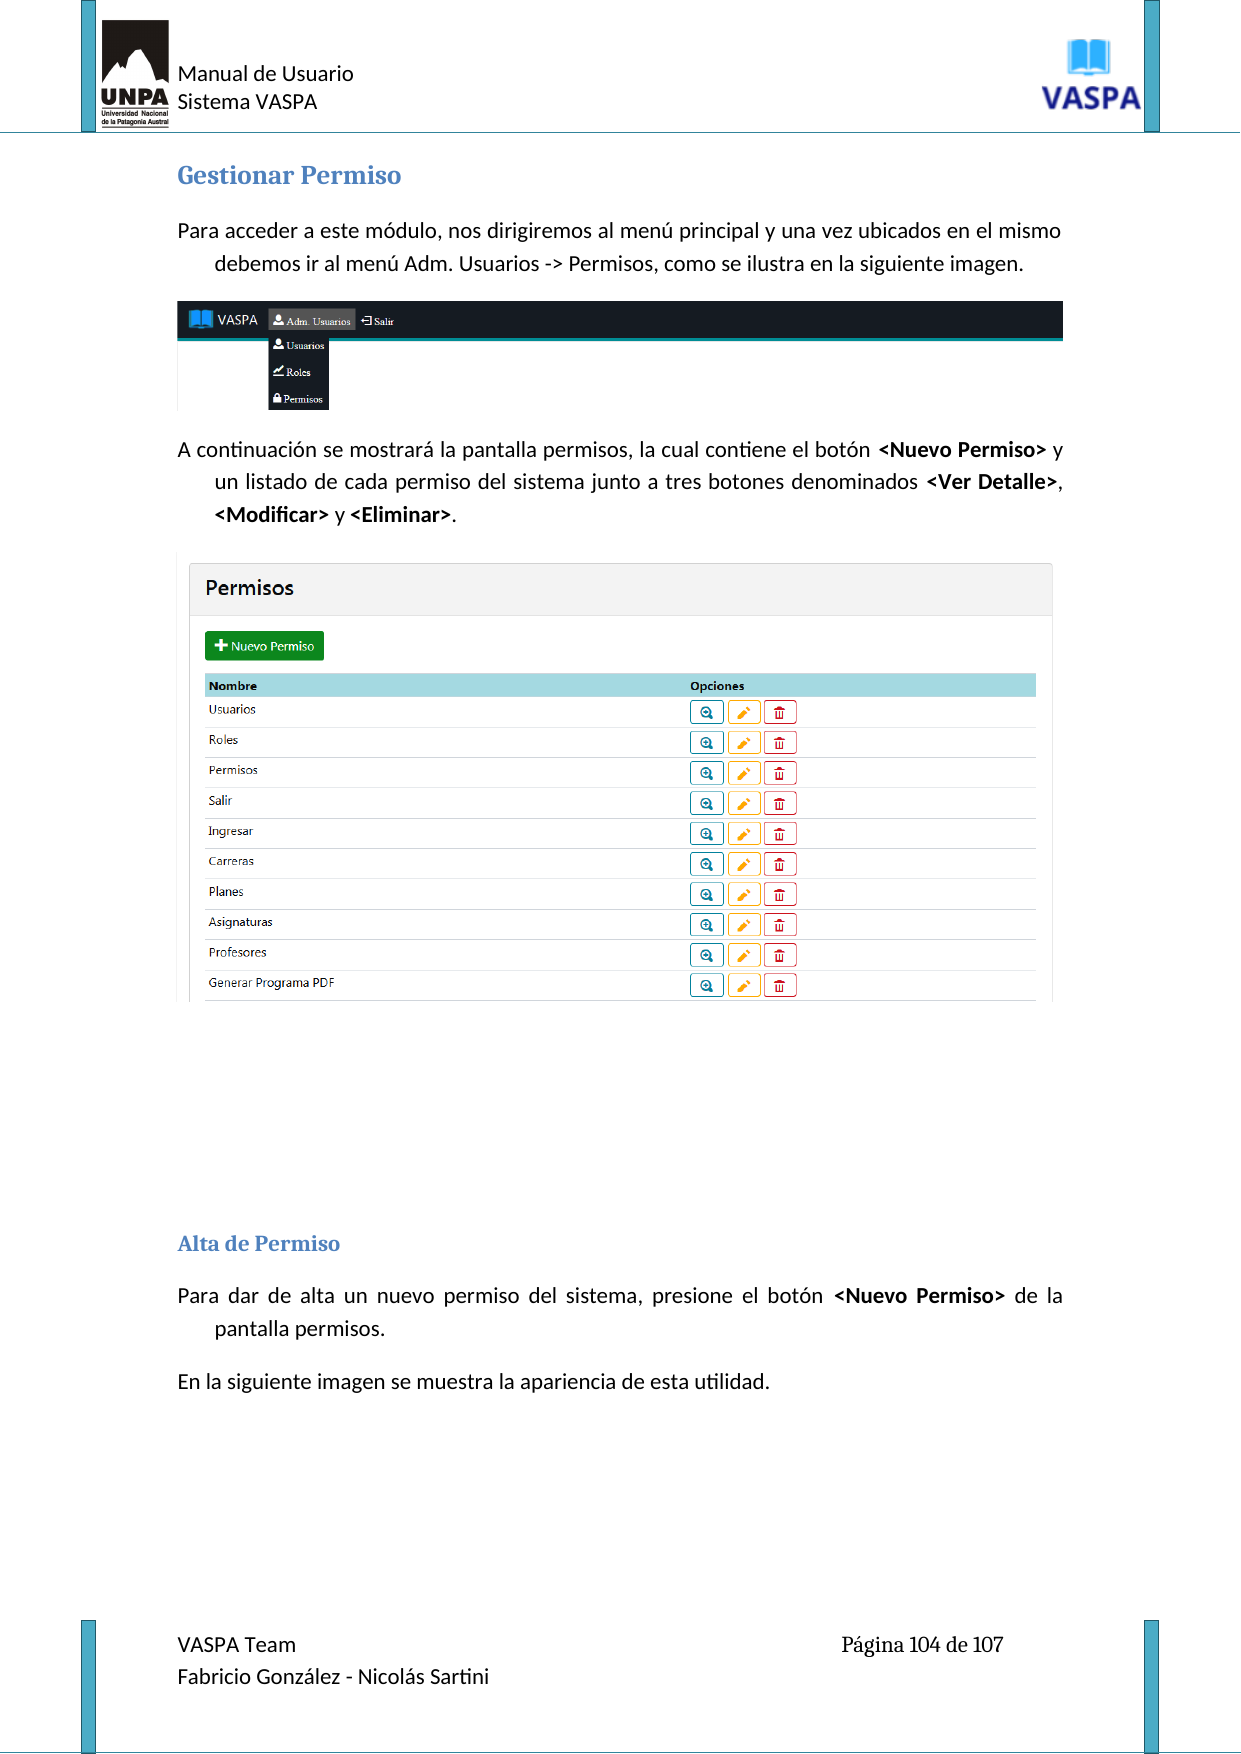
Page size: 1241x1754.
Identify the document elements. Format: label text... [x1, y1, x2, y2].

text Alta de Permiso [177, 1231, 1063, 1257]
picture [100, 18, 170, 129]
text A continuación se mostrará la pantalla permisos, la cual contiene el botón <Nuevo Permiso> y un listado de cada permiso del sistema junto a tres botones denominados <Ver Detalle>, <Modificar> y <Eliminar>. [177, 435, 1063, 528]
picture [177, 301, 1063, 411]
text Gestionar Permiso [177, 160, 1063, 191]
text En la siguiente imagen se muestra la apariencia de esta utilidad. [177, 1367, 1063, 1395]
text Para acceder a este módulo, nos dirigiremos al menú principal y una vez ubicados en el mismo debemos ir al menú Adm. Usuarios -> Permisos, como se ilustra en la siguiente imagen. [177, 216, 1063, 277]
picture [176, 552, 1063, 1002]
text Para dar de alta un nuevo permiso del sistema, presione el botón <Nuevo Permiso> de la pantalla permisos. [177, 1282, 1063, 1342]
picture [1036, 19, 1146, 129]
